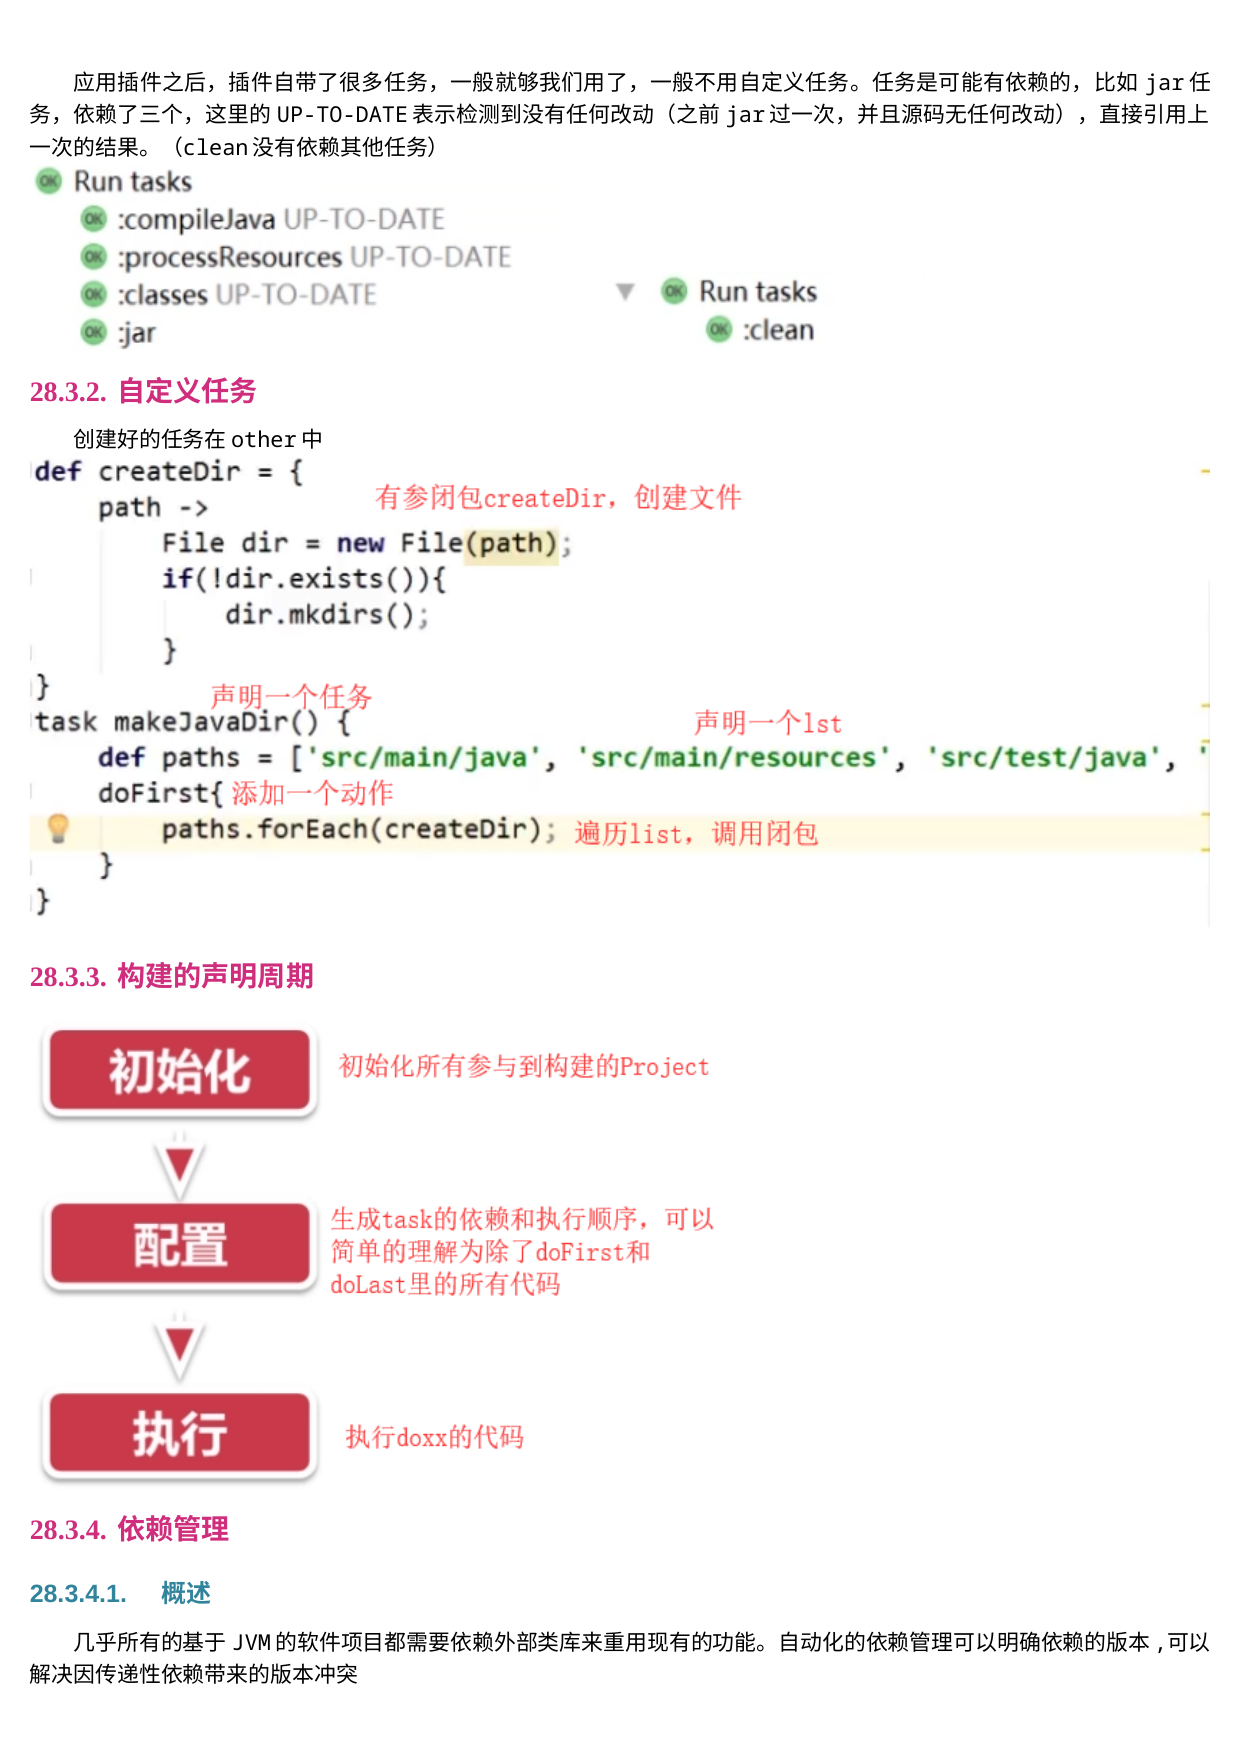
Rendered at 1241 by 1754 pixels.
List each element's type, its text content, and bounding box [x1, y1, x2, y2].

text 应用插件之后，插件自带了很多任务，一般就够我们用了，一般不用自定义任务。任务是可能有依赖的，比如jar任务，依赖了三个，这里的UP-TO-DATE表示检测到没有任何改动（之前jar过一次，并且源码无任何改动），直接引用上一次的结果。（clean没有依赖其他任务） [29, 64, 1211, 162]
subtitle 自定义任务 [29, 357, 1211, 422]
subtitle 依赖管理 [29, 1494, 1211, 1559]
picture [29, 454, 1210, 928]
picture [29, 165, 1022, 354]
picture [29, 1007, 726, 1495]
text 创建好的任务在other中 [29, 422, 1211, 454]
subtitle 概述 [29, 1559, 1211, 1624]
subtitle 构建的声明周期 [29, 942, 1211, 1007]
text 几乎所有的基于JVM的软件项目都需要依赖外部类库来重用现有的功能。自动化的依赖管理可以明确依赖的版本,可以解决因传递性依赖带来的版本冲突 [29, 1624, 1211, 1689]
